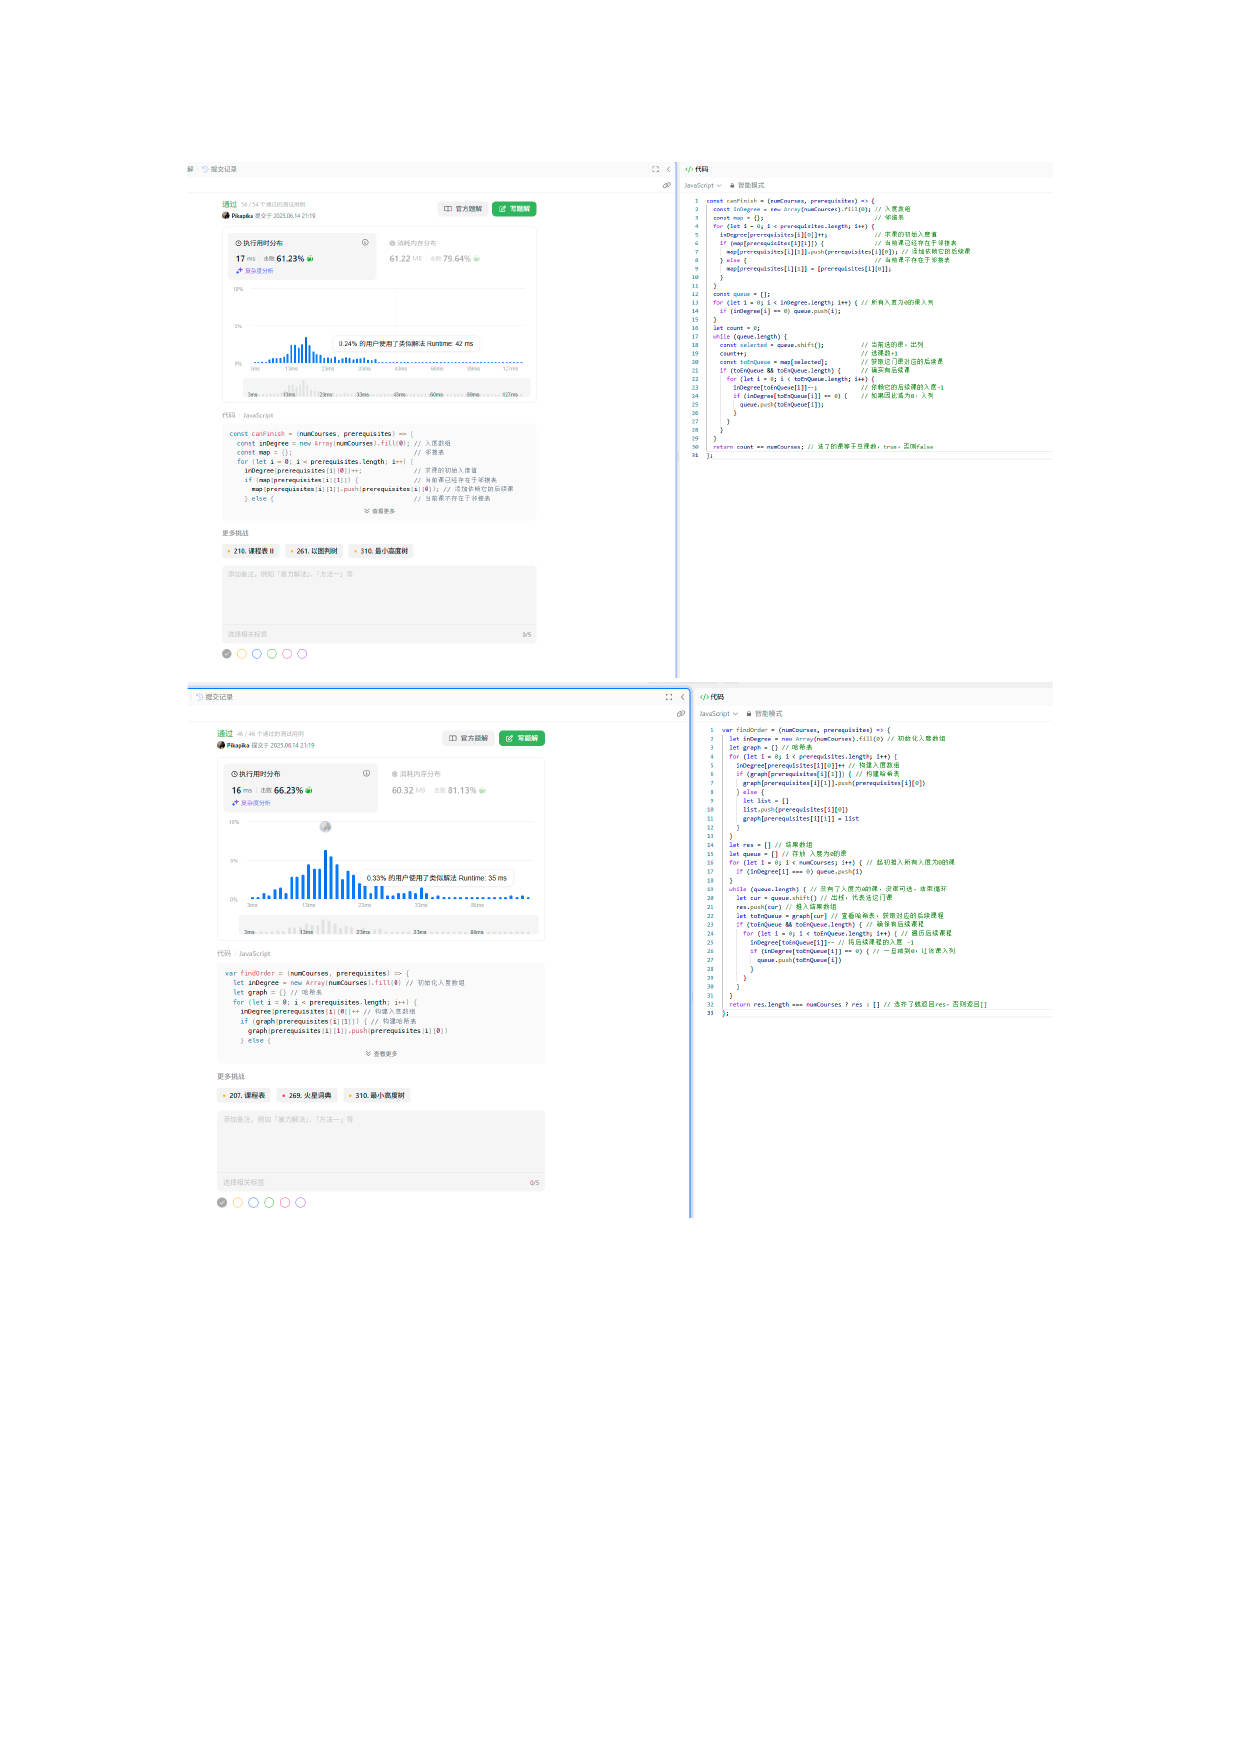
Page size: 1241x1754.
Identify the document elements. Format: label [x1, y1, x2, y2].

picture [187, 682, 1053, 1218]
picture [187, 162, 1053, 678]
